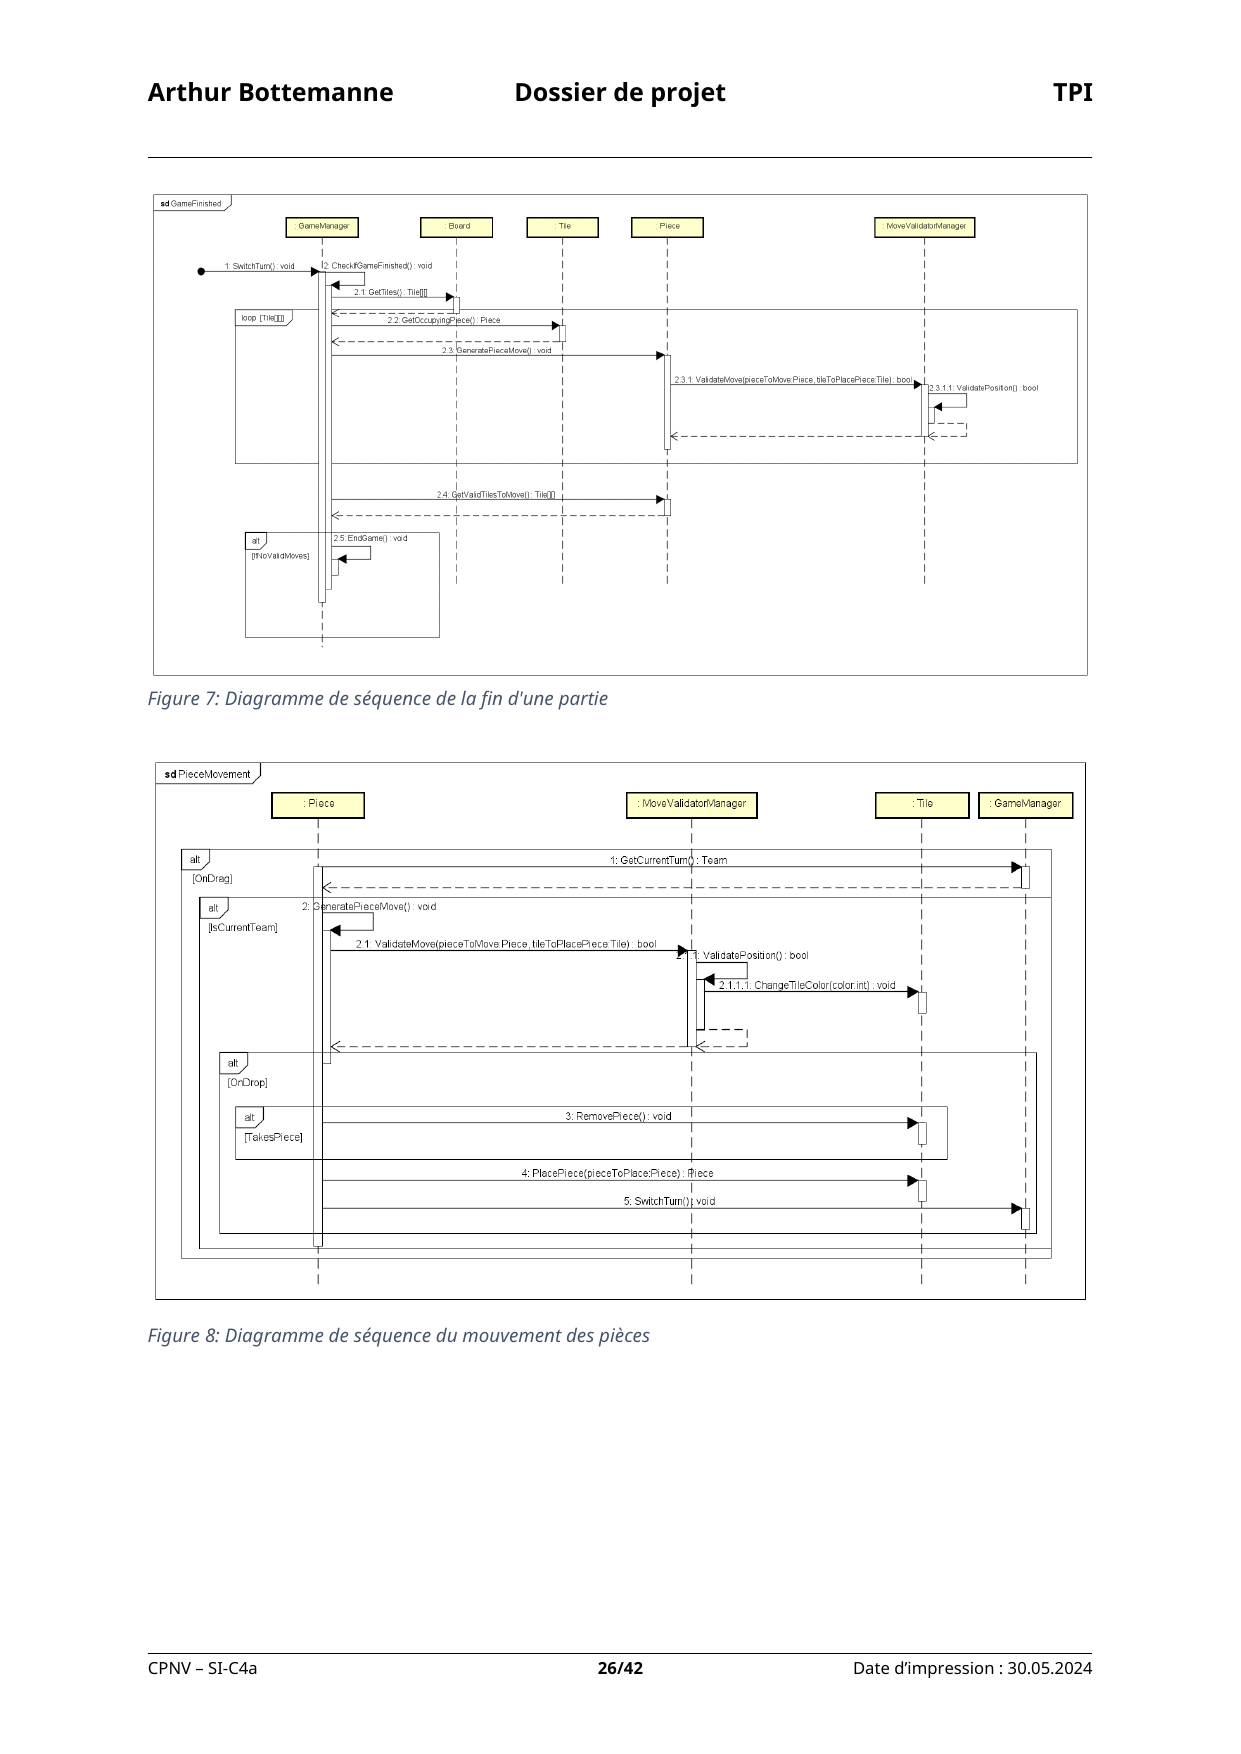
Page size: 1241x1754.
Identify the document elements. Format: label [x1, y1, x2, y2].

picture [147, 188, 1093, 681]
picture [147, 754, 1093, 1307]
